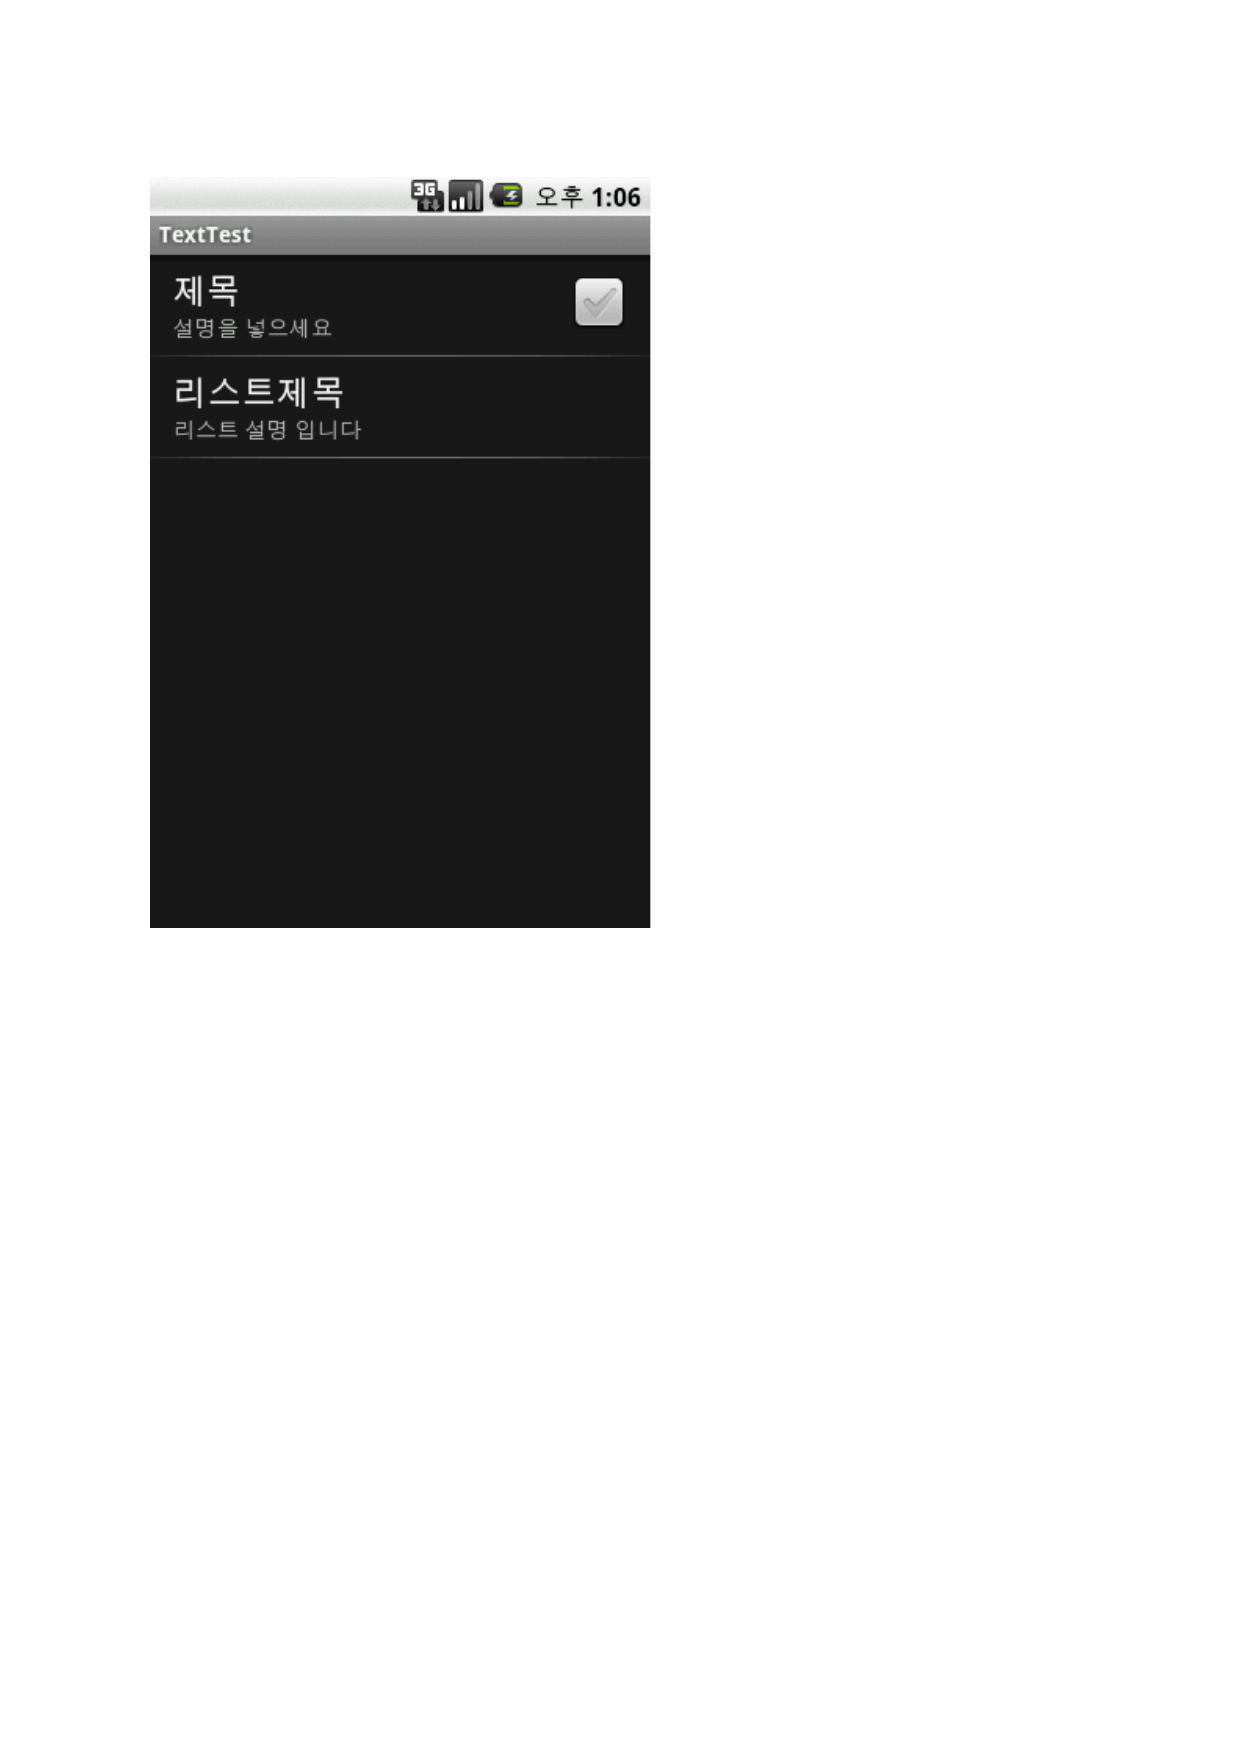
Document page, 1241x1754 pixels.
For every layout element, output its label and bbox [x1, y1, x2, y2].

picture [150, 177, 651, 928]
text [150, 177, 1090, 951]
